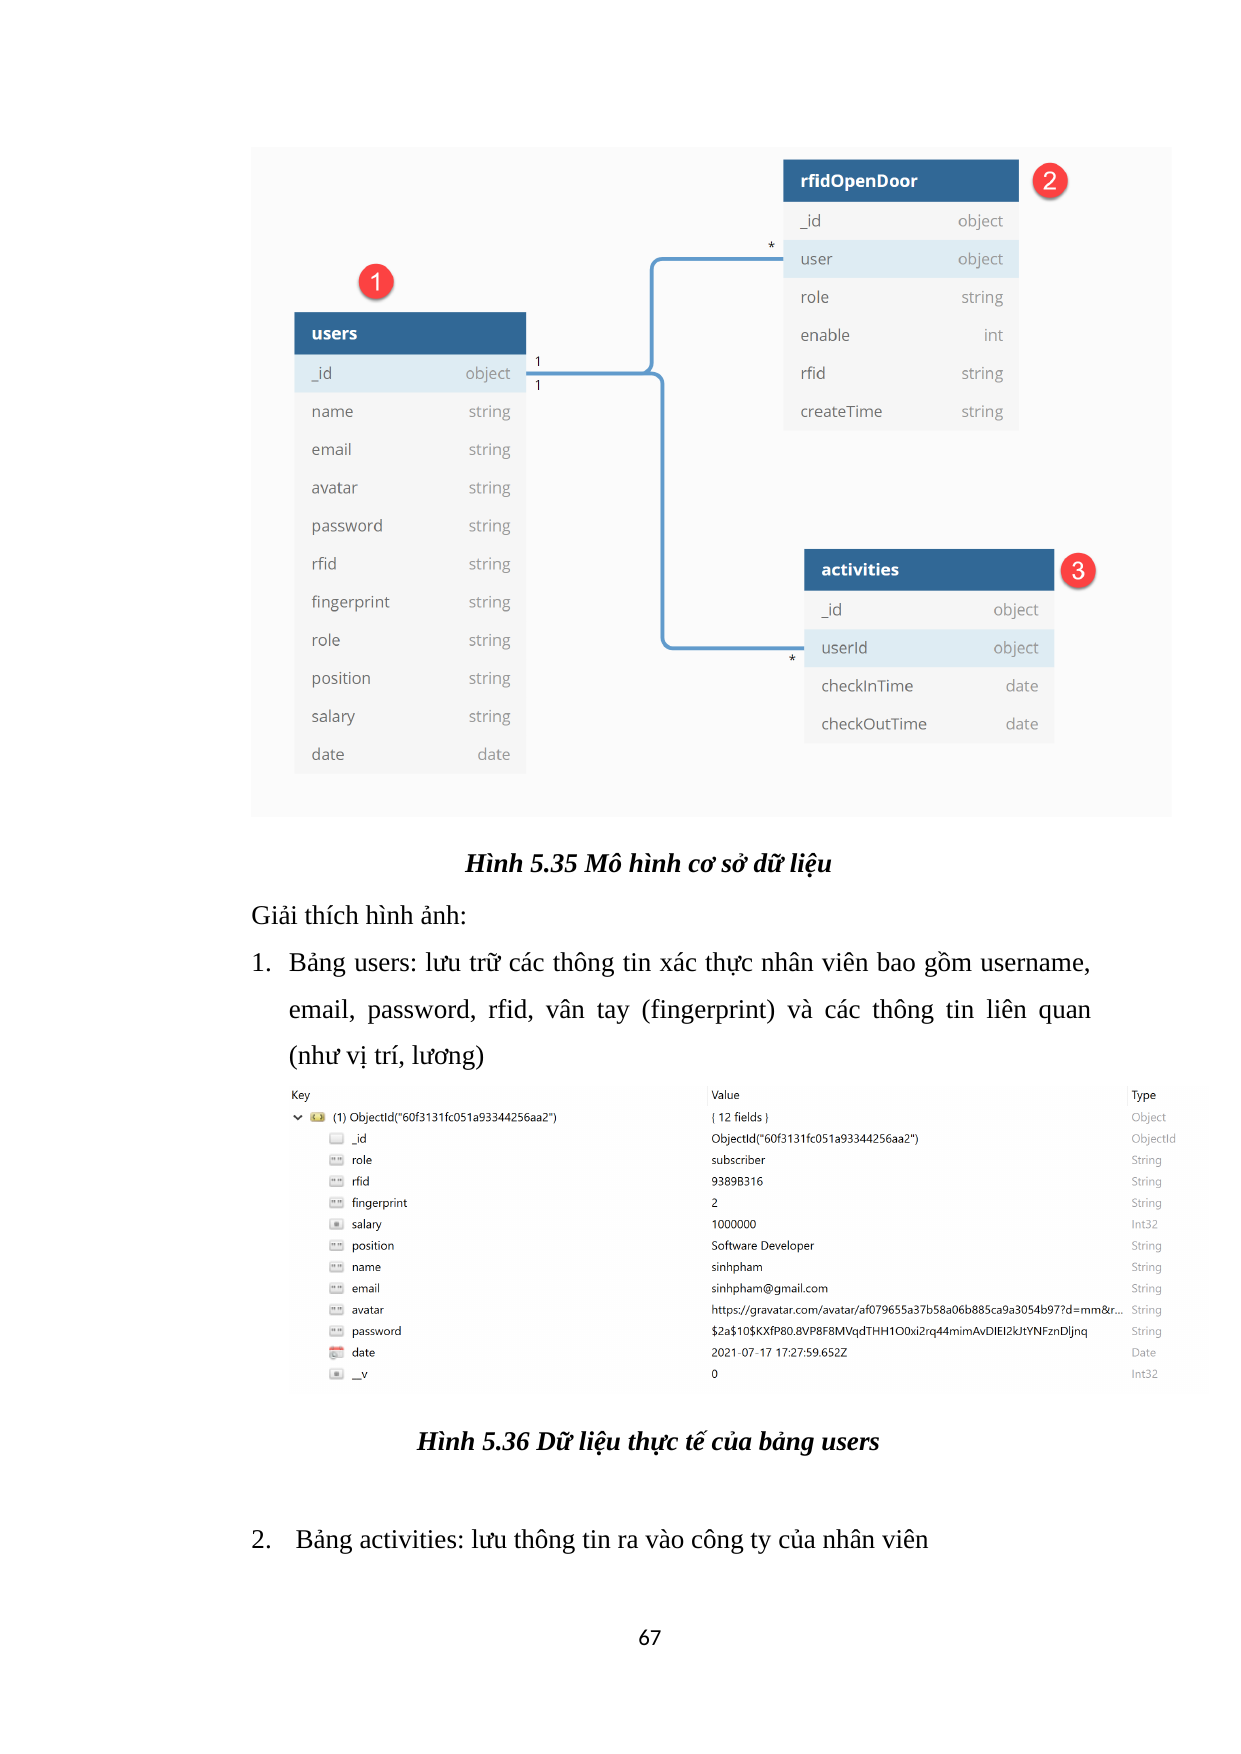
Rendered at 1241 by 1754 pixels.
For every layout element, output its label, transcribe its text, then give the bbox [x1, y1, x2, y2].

text Hình 5.36 Dữ liệu thực tế của bảng users [207, 1425, 1092, 1456]
list Giải thích hình ảnh: [251, 899, 1092, 931]
text Hình 5.35 Mô hình cơ sở dữ liệu [207, 847, 1092, 878]
list Bảng users: lưu trữ các thông tin xác thực nhân viên bao gồm username, email, password, rfid, vân tay (fingerprint) và các thông tin liên quan (như vị trí, lương) [251, 946, 1092, 1071]
picture [251, 147, 1172, 817]
picture [288, 1086, 1210, 1394]
list Bảng activities: lưu thông tin ra vào công ty của nhân viên [251, 1523, 1092, 1554]
